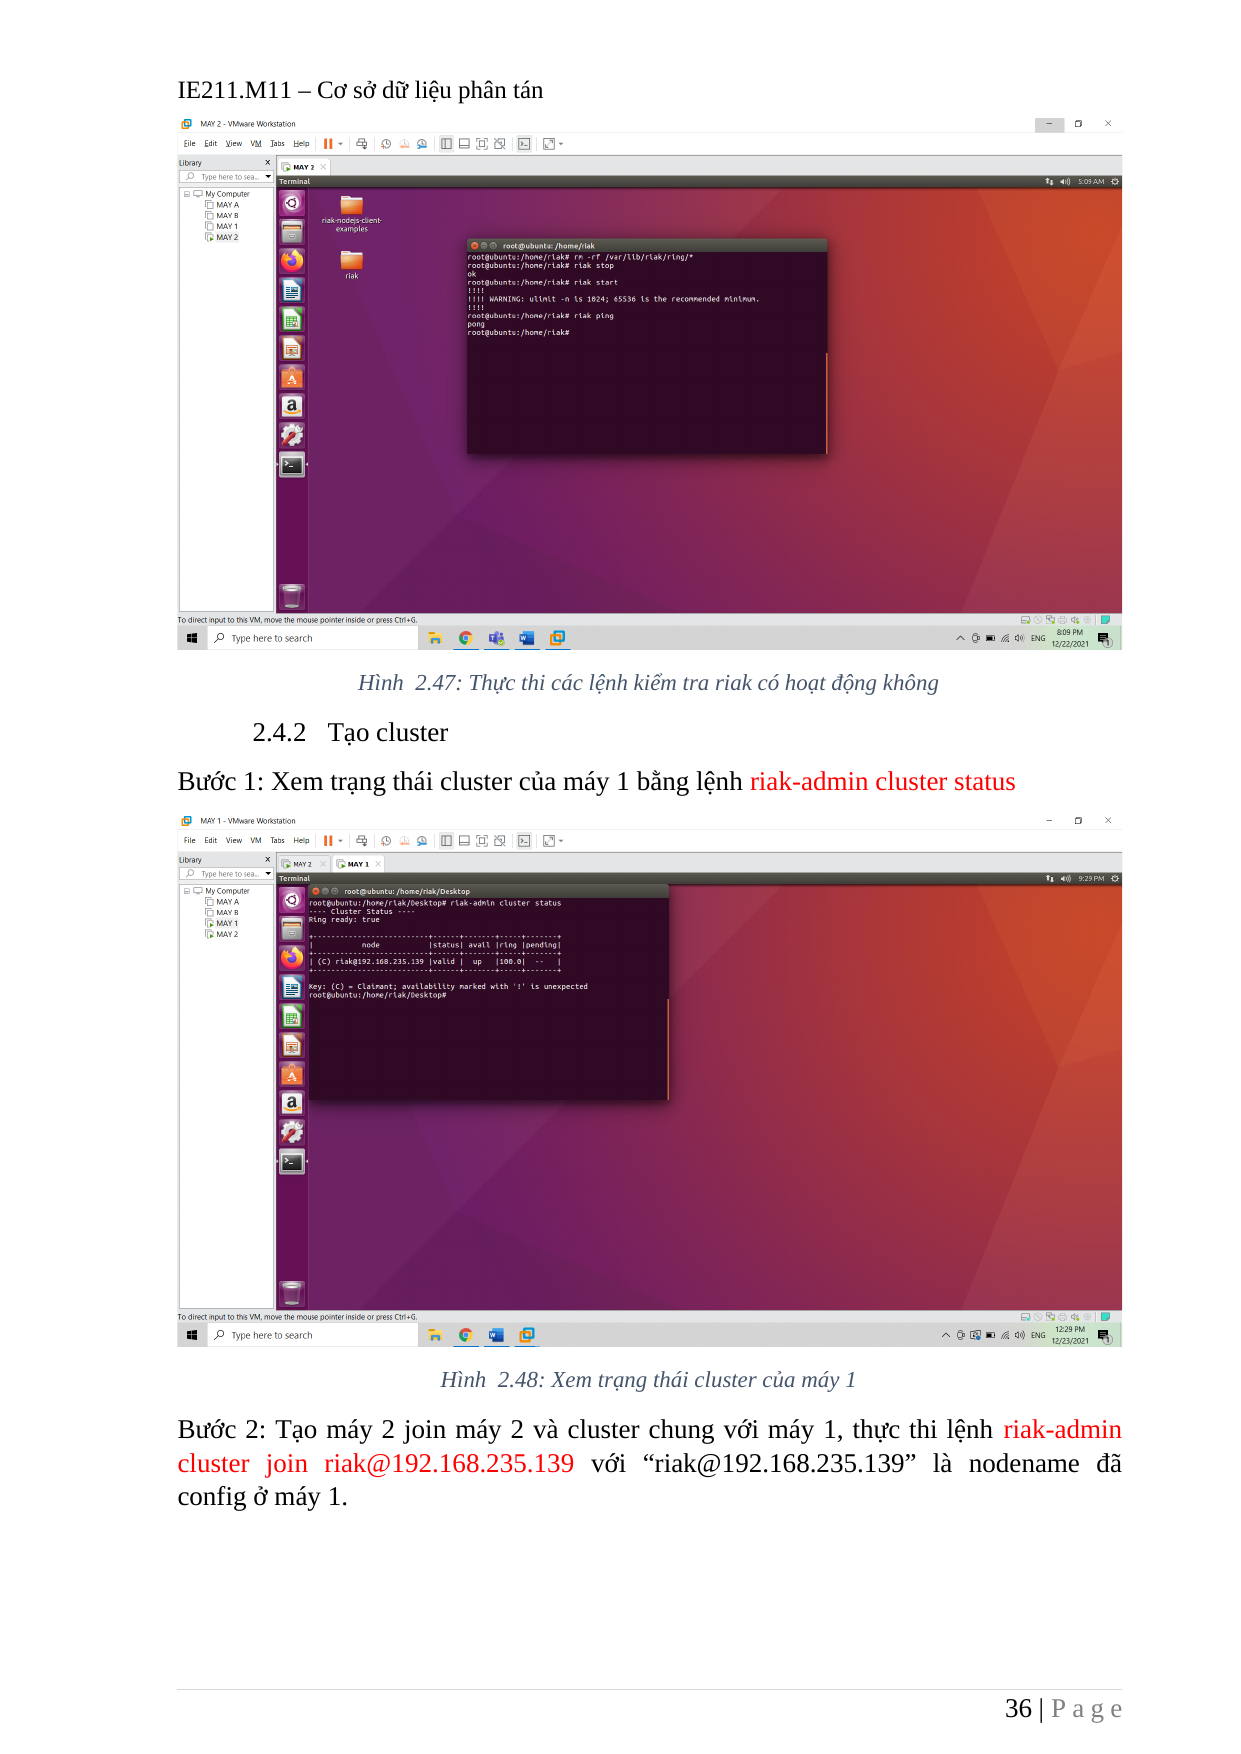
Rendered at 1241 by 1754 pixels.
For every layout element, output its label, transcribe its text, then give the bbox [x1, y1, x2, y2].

text Bước 1: Xem trạng thái cluster của máy 1 bằng lệnh riak-admin cluster status [177, 765, 1122, 797]
text Bước 2: Tạo máy 2 join máy 2 và cluster chung với máy 1, thực thi lệnh riak-admin cluster join riak@192.168.235.139 với “riak@192.168.235.139” là nodename đã config ở máy 1. [177, 1413, 1122, 1512]
picture [177, 815, 1123, 1347]
picture [177, 118, 1123, 650]
list Tạo cluster [252, 716, 1122, 747]
